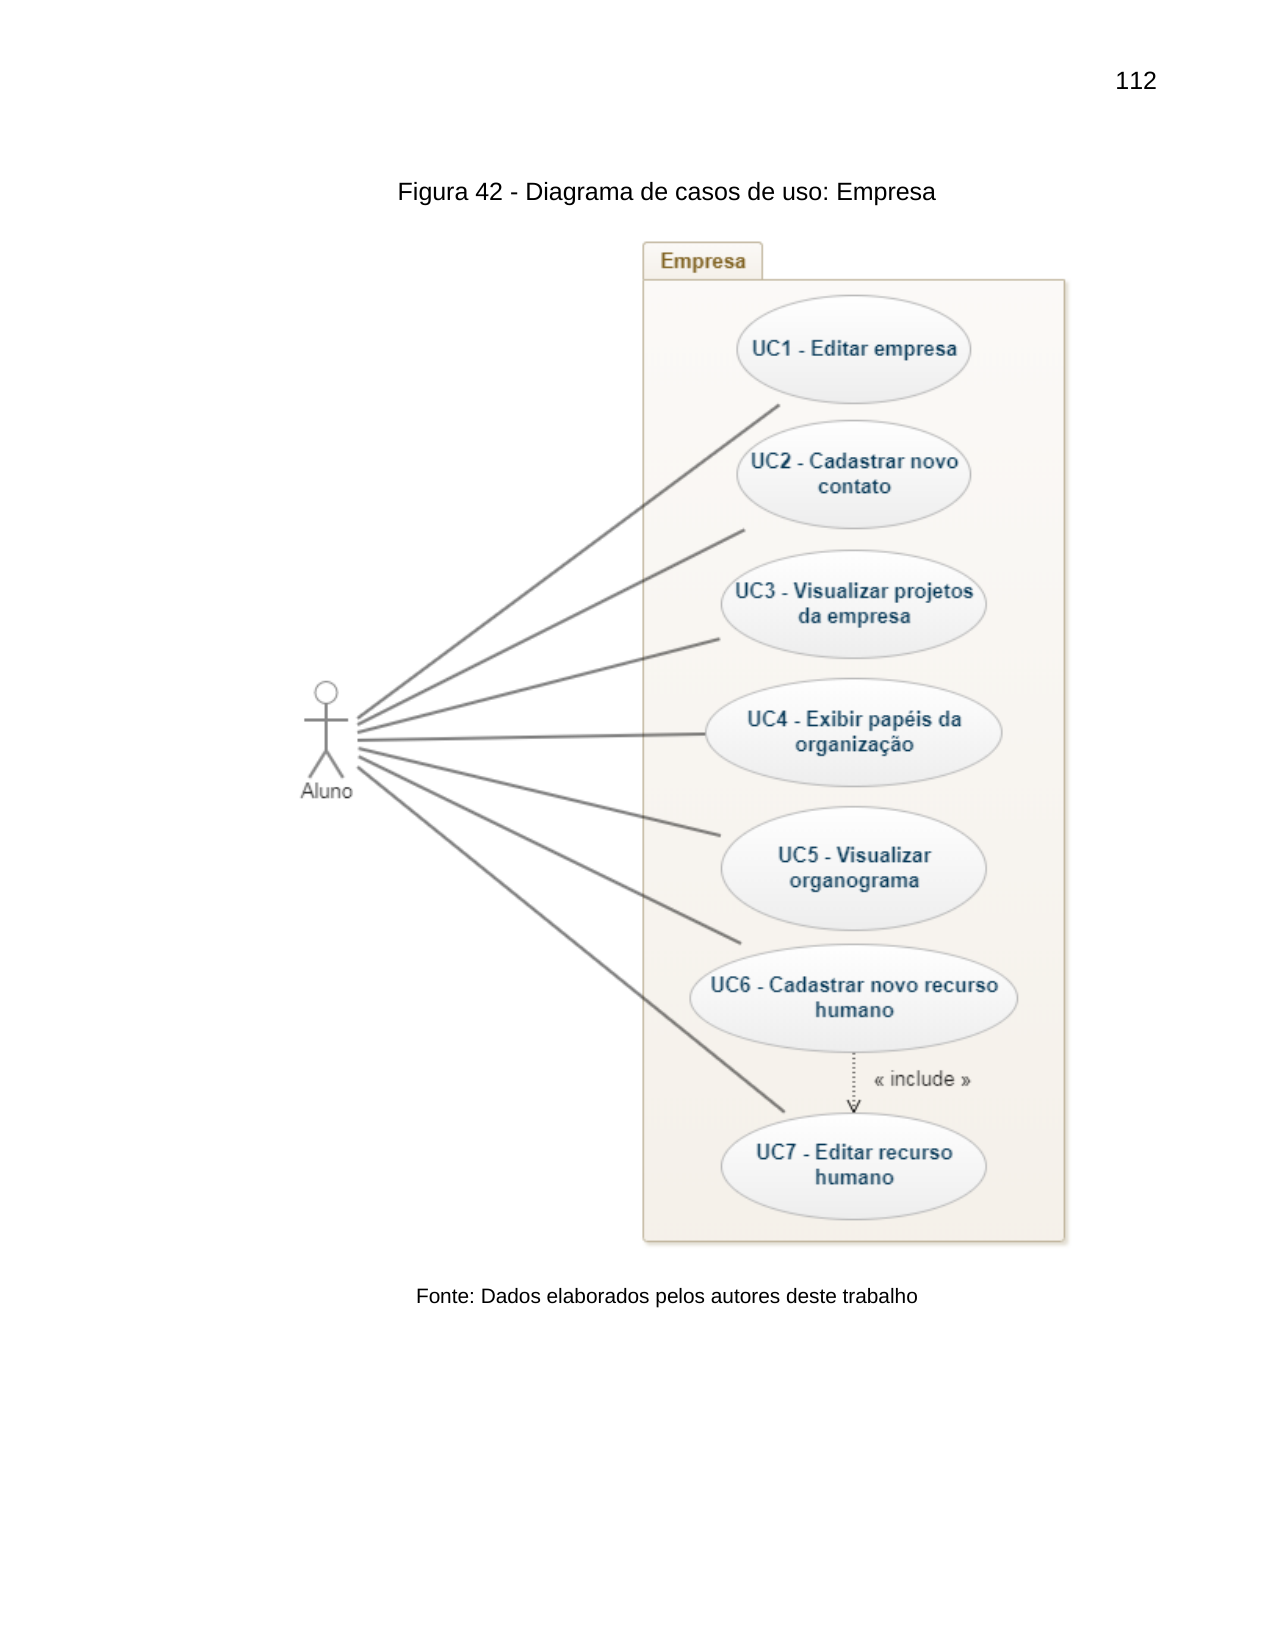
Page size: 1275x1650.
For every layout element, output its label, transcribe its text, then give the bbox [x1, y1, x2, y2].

picture [256, 234, 1078, 1255]
text Fonte: Dados elaborados pelos autores deste trabalho [177, 1284, 1157, 1308]
text Figura 42 - Diagrama de casos de uso: Empresa [177, 177, 1157, 206]
